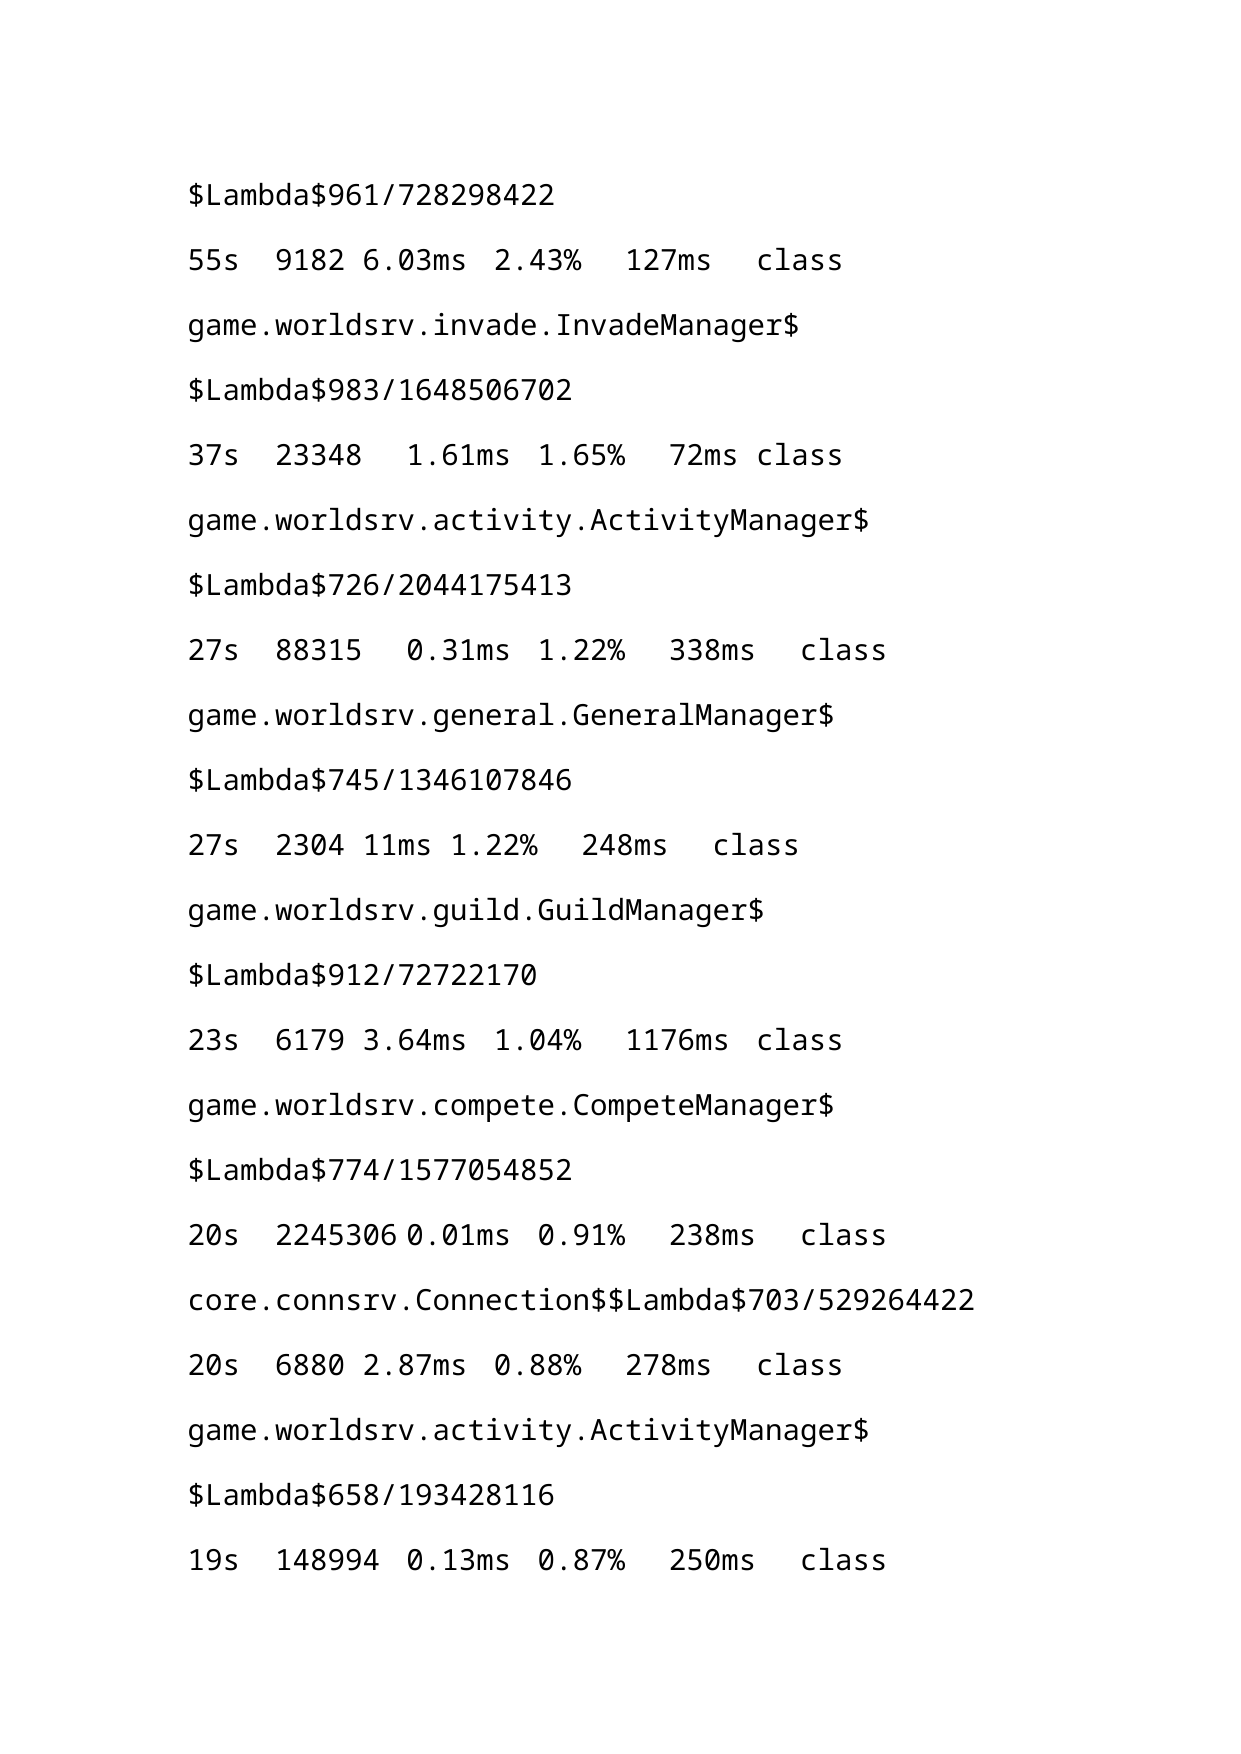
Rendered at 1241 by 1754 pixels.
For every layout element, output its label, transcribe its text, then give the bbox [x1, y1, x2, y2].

text 20s 6880 2.87ms 0.88% 278ms class game.worldsrv.activity.ActivityManager$$Lambda$658/193428116 [187, 1332, 1053, 1527]
text 27s 88315 0.31ms 1.22% 338ms class game.worldsrv.general.GeneralManager$$Lambda$745/1346107846 [187, 617, 1053, 812]
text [187, 162, 1053, 227]
text 55s 9182 6.03ms 2.43% 127ms class game.worldsrv.invade.InvadeManager$$Lambda$983/1648506702 [187, 227, 1053, 422]
text 27s 2304 11ms 1.22% 248ms class game.worldsrv.guild.GuildManager$$Lambda$912/72722170 [187, 812, 1053, 1007]
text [187, 1527, 1053, 1592]
text 20s 2245306 0.01ms 0.91% 238ms class core.connsrv.Connection$$Lambda$703/529264422 [187, 1202, 1053, 1332]
text 23s 6179 3.64ms 1.04% 1176ms class game.worldsrv.compete.CompeteManager$$Lambda$774/1577054852 [187, 1007, 1053, 1202]
text 37s 23348 1.61ms 1.65% 72ms class game.worldsrv.activity.ActivityManager$$Lambda$726/2044175413 [187, 422, 1053, 617]
